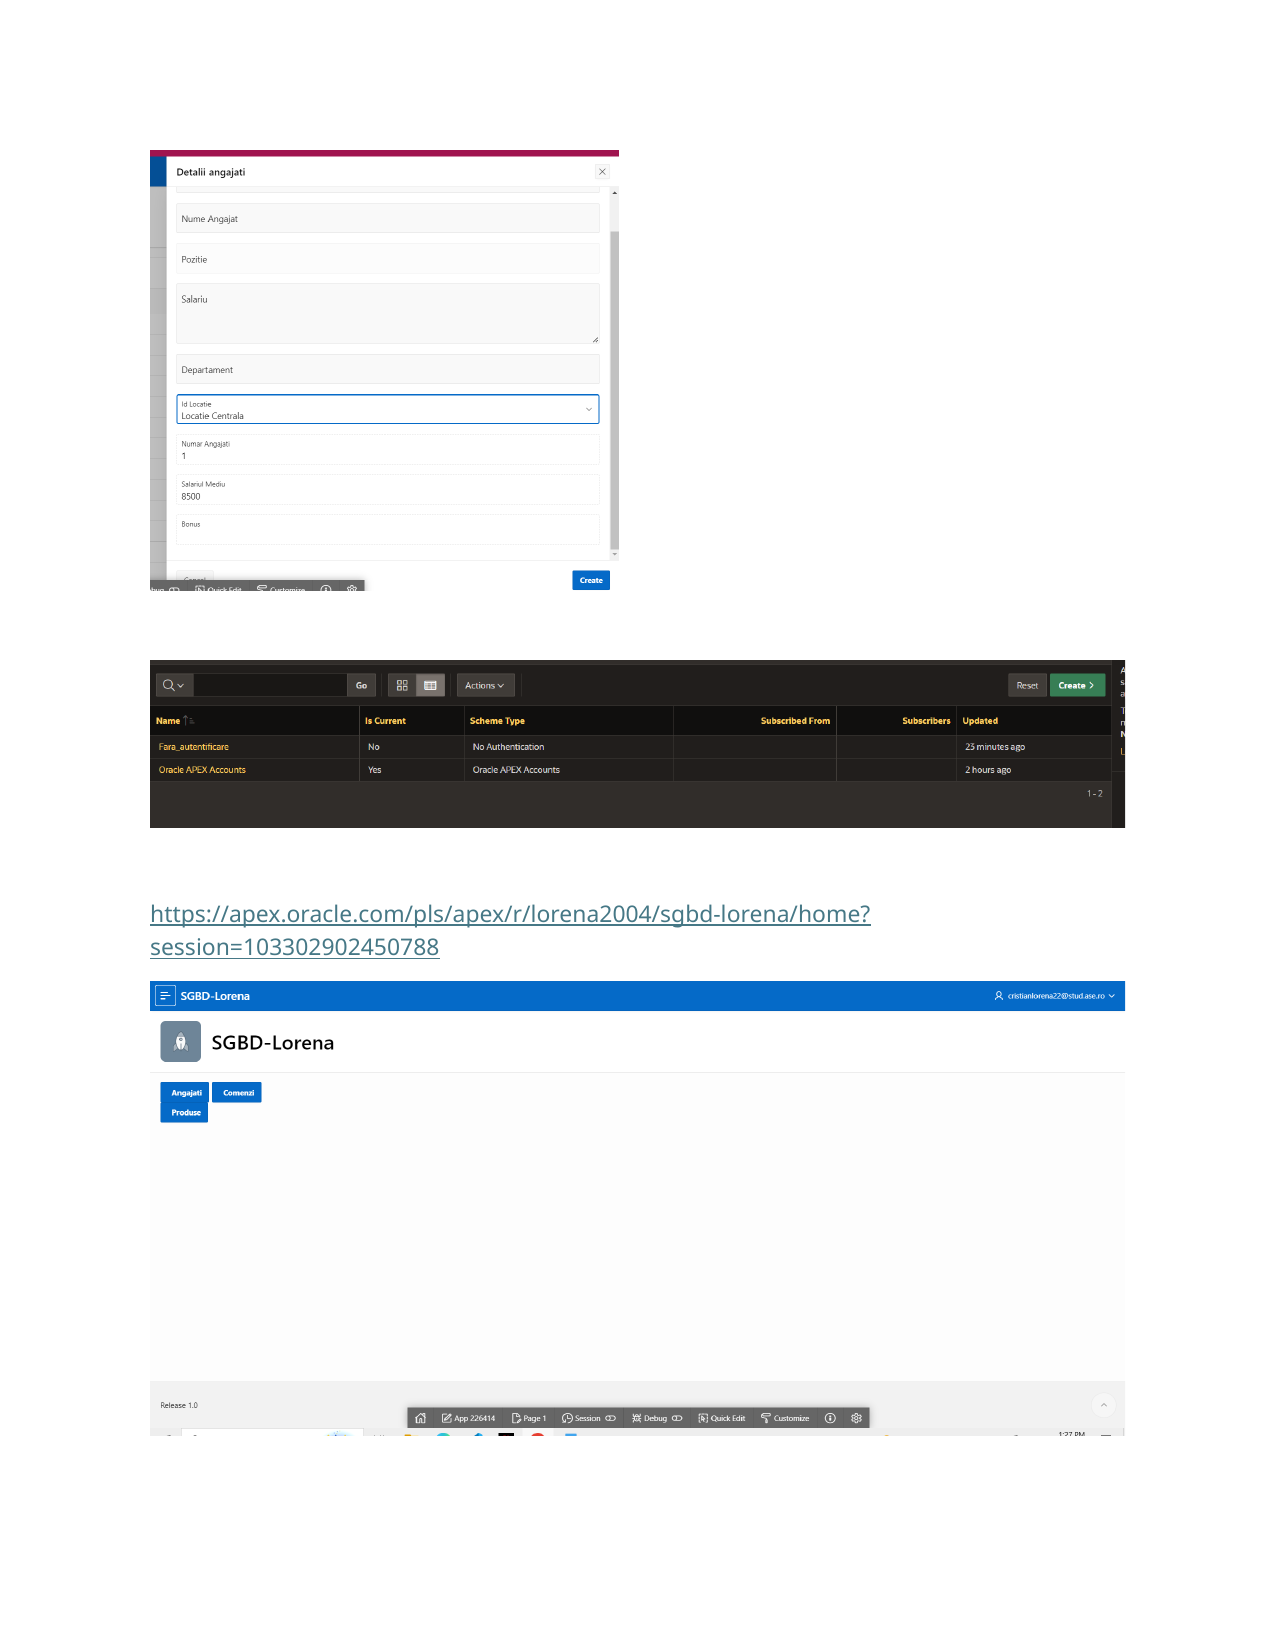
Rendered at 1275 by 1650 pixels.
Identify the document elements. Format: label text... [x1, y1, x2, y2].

picture [150, 981, 1125, 1436]
picture [150, 660, 1125, 828]
picture [150, 150, 619, 591]
text https://apex.oracle.com/pls/apex/r/lorena2004/sgbd-lorena/home?session=103302902450788 [150, 897, 1125, 962]
